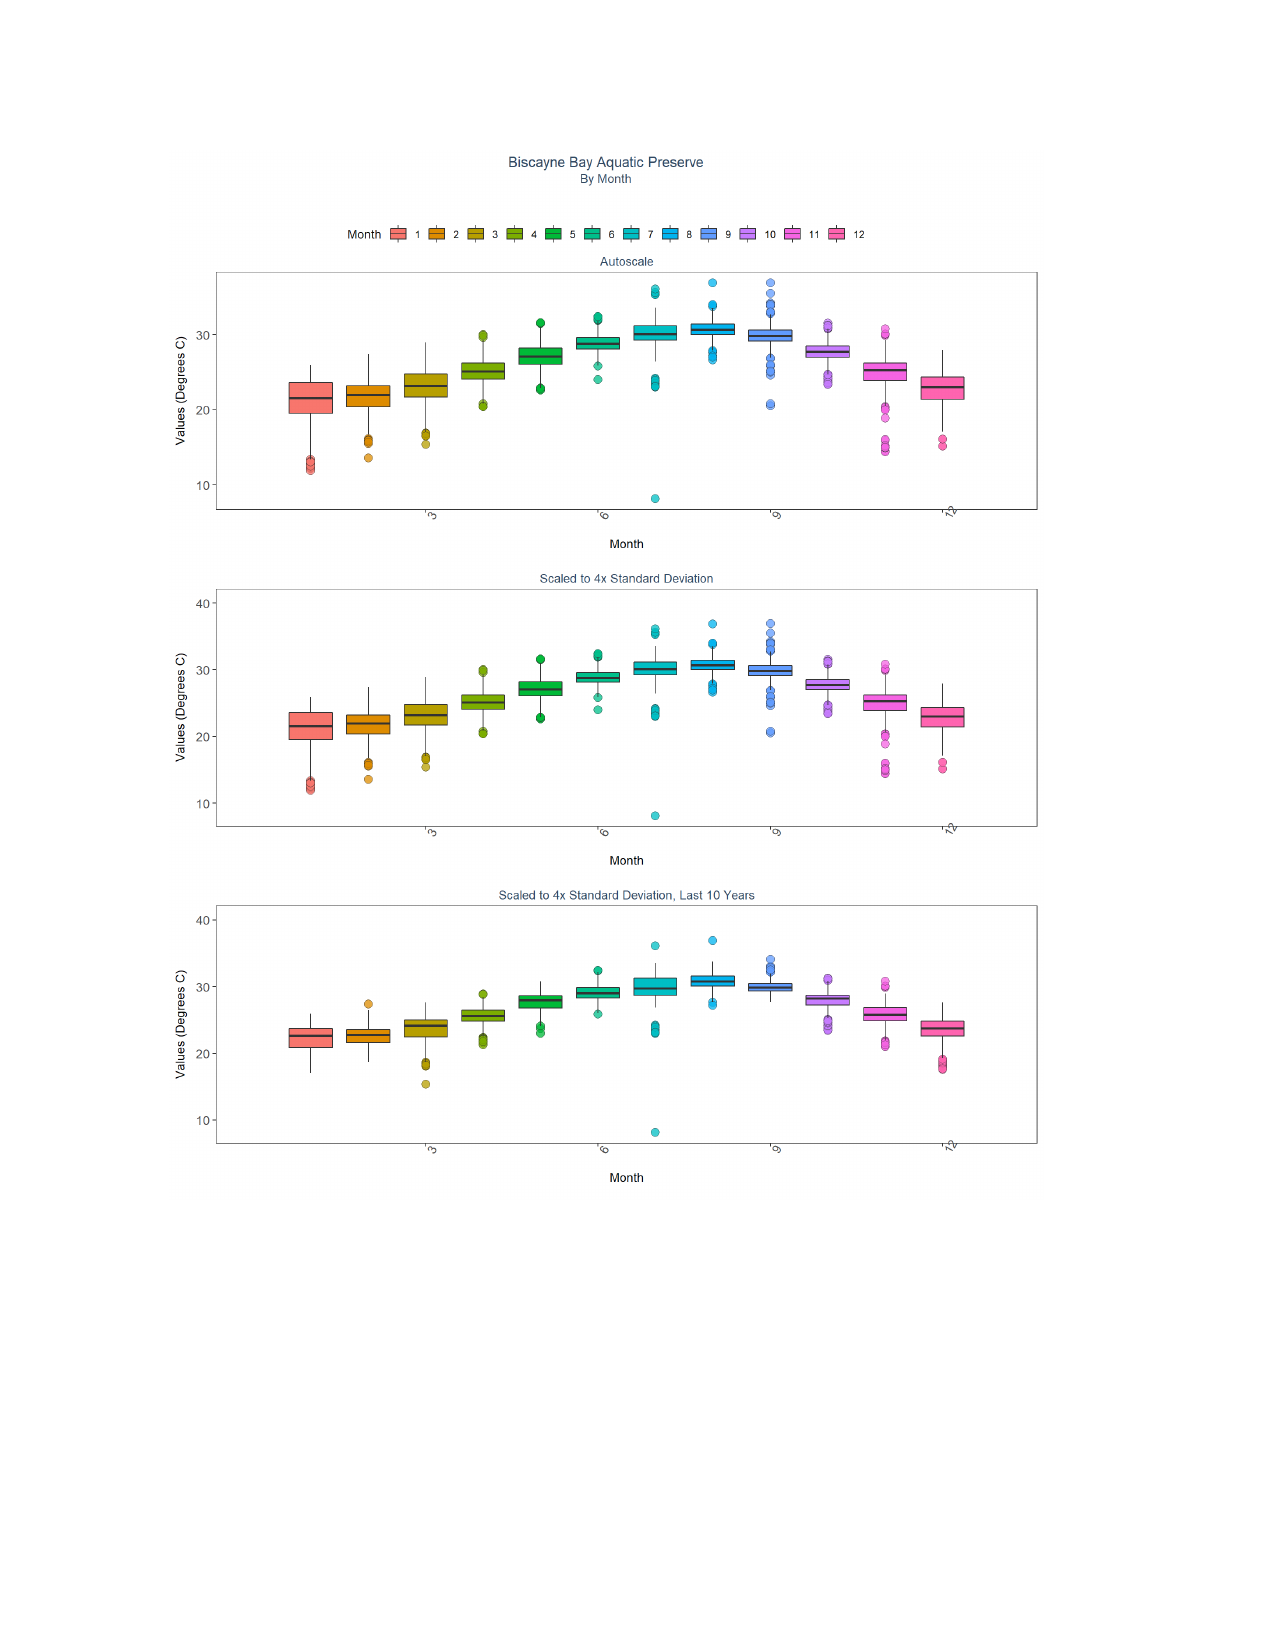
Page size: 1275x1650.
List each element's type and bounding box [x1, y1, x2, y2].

picture [168, 150, 1044, 1200]
